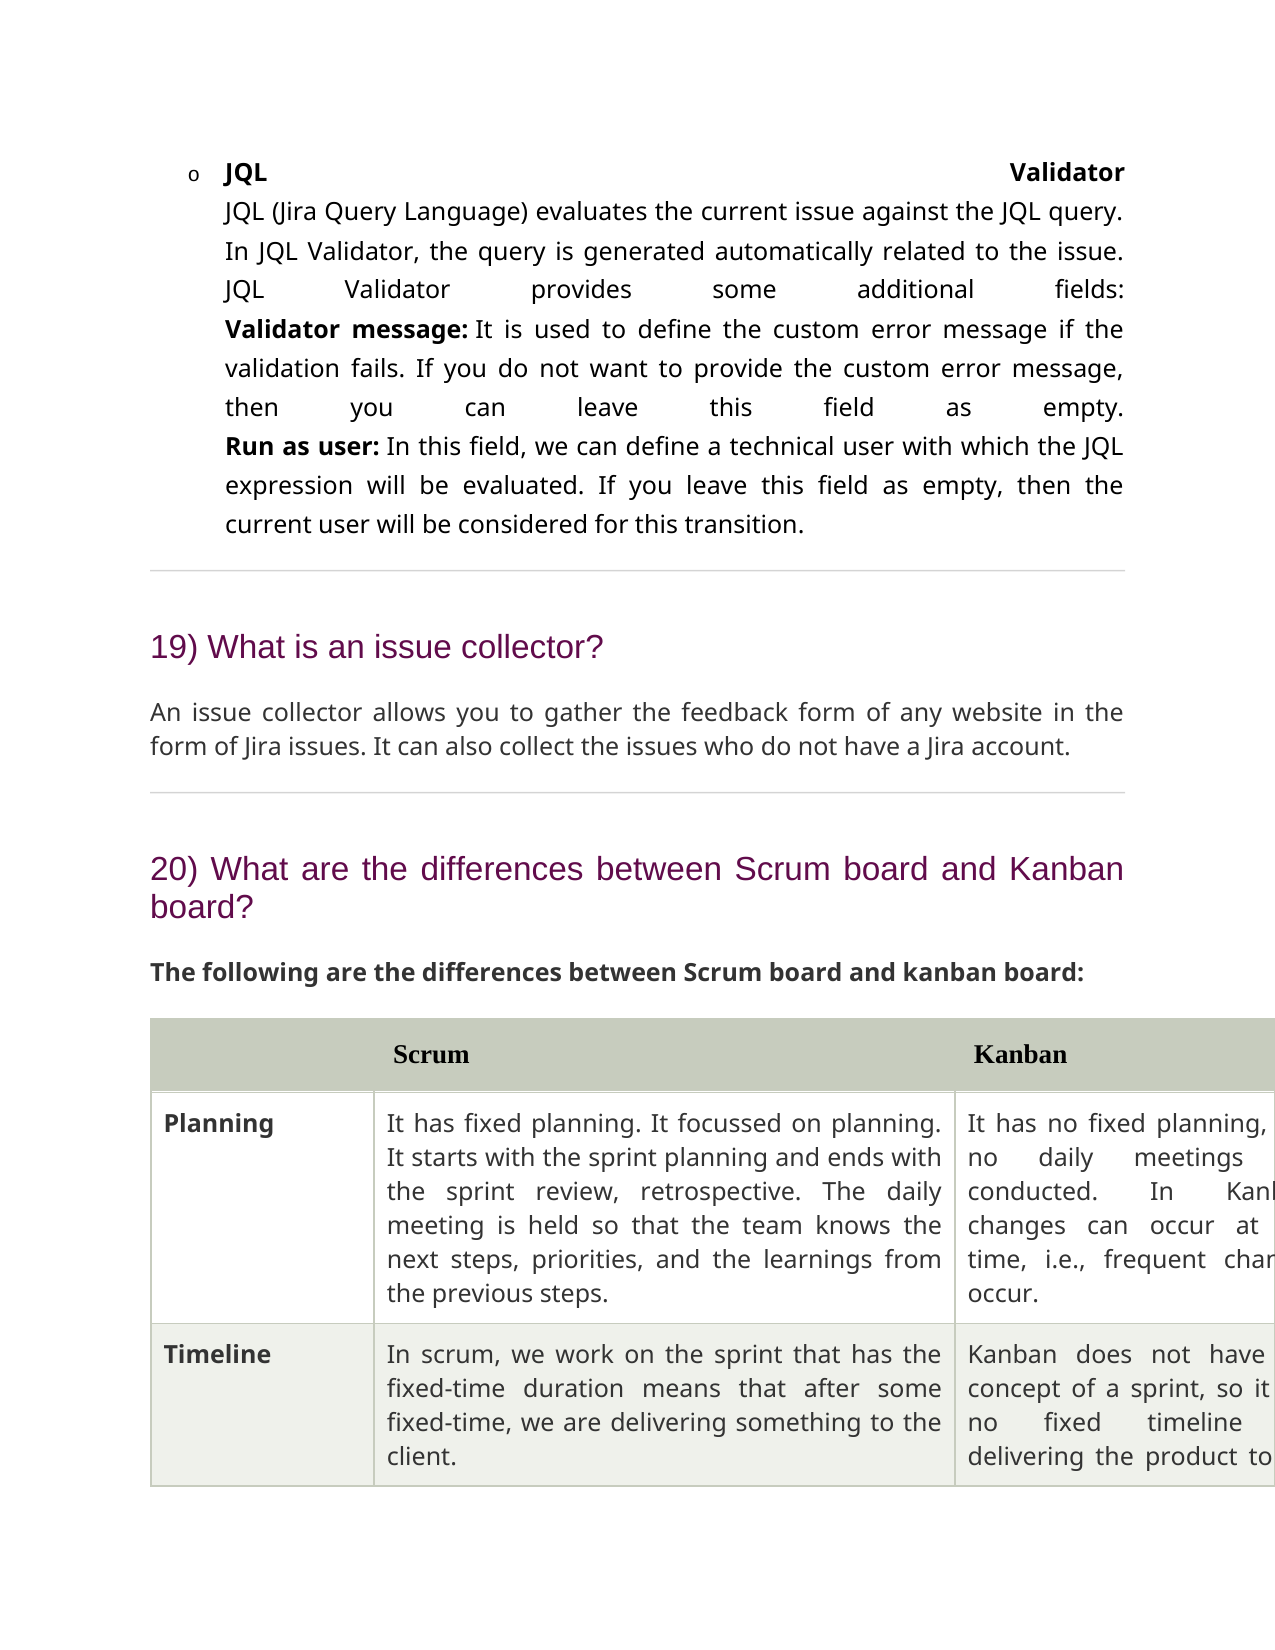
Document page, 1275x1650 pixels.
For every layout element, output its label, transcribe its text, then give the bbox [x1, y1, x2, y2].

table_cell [956, 1324, 1274, 1485]
text An issue collector allows you to gather the feedback form of any website in the form of Jira issues. It can also collect the issues who do not have a Jira account. [150, 694, 1125, 763]
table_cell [375, 1324, 954, 1485]
table_header [152, 1020, 374, 1091]
text 19) What is an issue collector? [150, 627, 1125, 665]
table_cell Timeline [152, 1324, 373, 1485]
text The following are the differences between Scrum board and kanban board: [150, 955, 1125, 989]
text 20) What are the differences between Scrum board and Kanban board? [150, 849, 1125, 926]
table_cell Planning [152, 1093, 373, 1322]
list JQL Validator JQL (Jira Query Language) evaluates the current issue against the JQL query. In JQL Validator, the query is generated automatically related to the issue. JQL Validator provides some additional fields: Validator message: It is used to define the custom error message if the validation fails. If you do not want to provide the custom error message, then you can leave this field as empty. Run as user: In this field, we can define a technical user with which the JQL expression will be evaluated. If you leave this field as empty, then the current user will be considered for this transition. [187, 150, 1125, 541]
table_cell It has fixed planning. It focussed on planning. It starts with the sprint planning and ends with the sprint review, retrospective. The daily meeting is held so that the team knows the next steps, priorities, and the learnings from the previous steps. [375, 1093, 954, 1322]
table_cell It has no fixed planning, and no daily meetings are conducted. In Kanban, changes can occur at any time, i.e., frequent changes occur. [956, 1093, 1274, 1322]
table_header Kanban [955, 1020, 1274, 1091]
table_header Scrum [374, 1020, 955, 1091]
